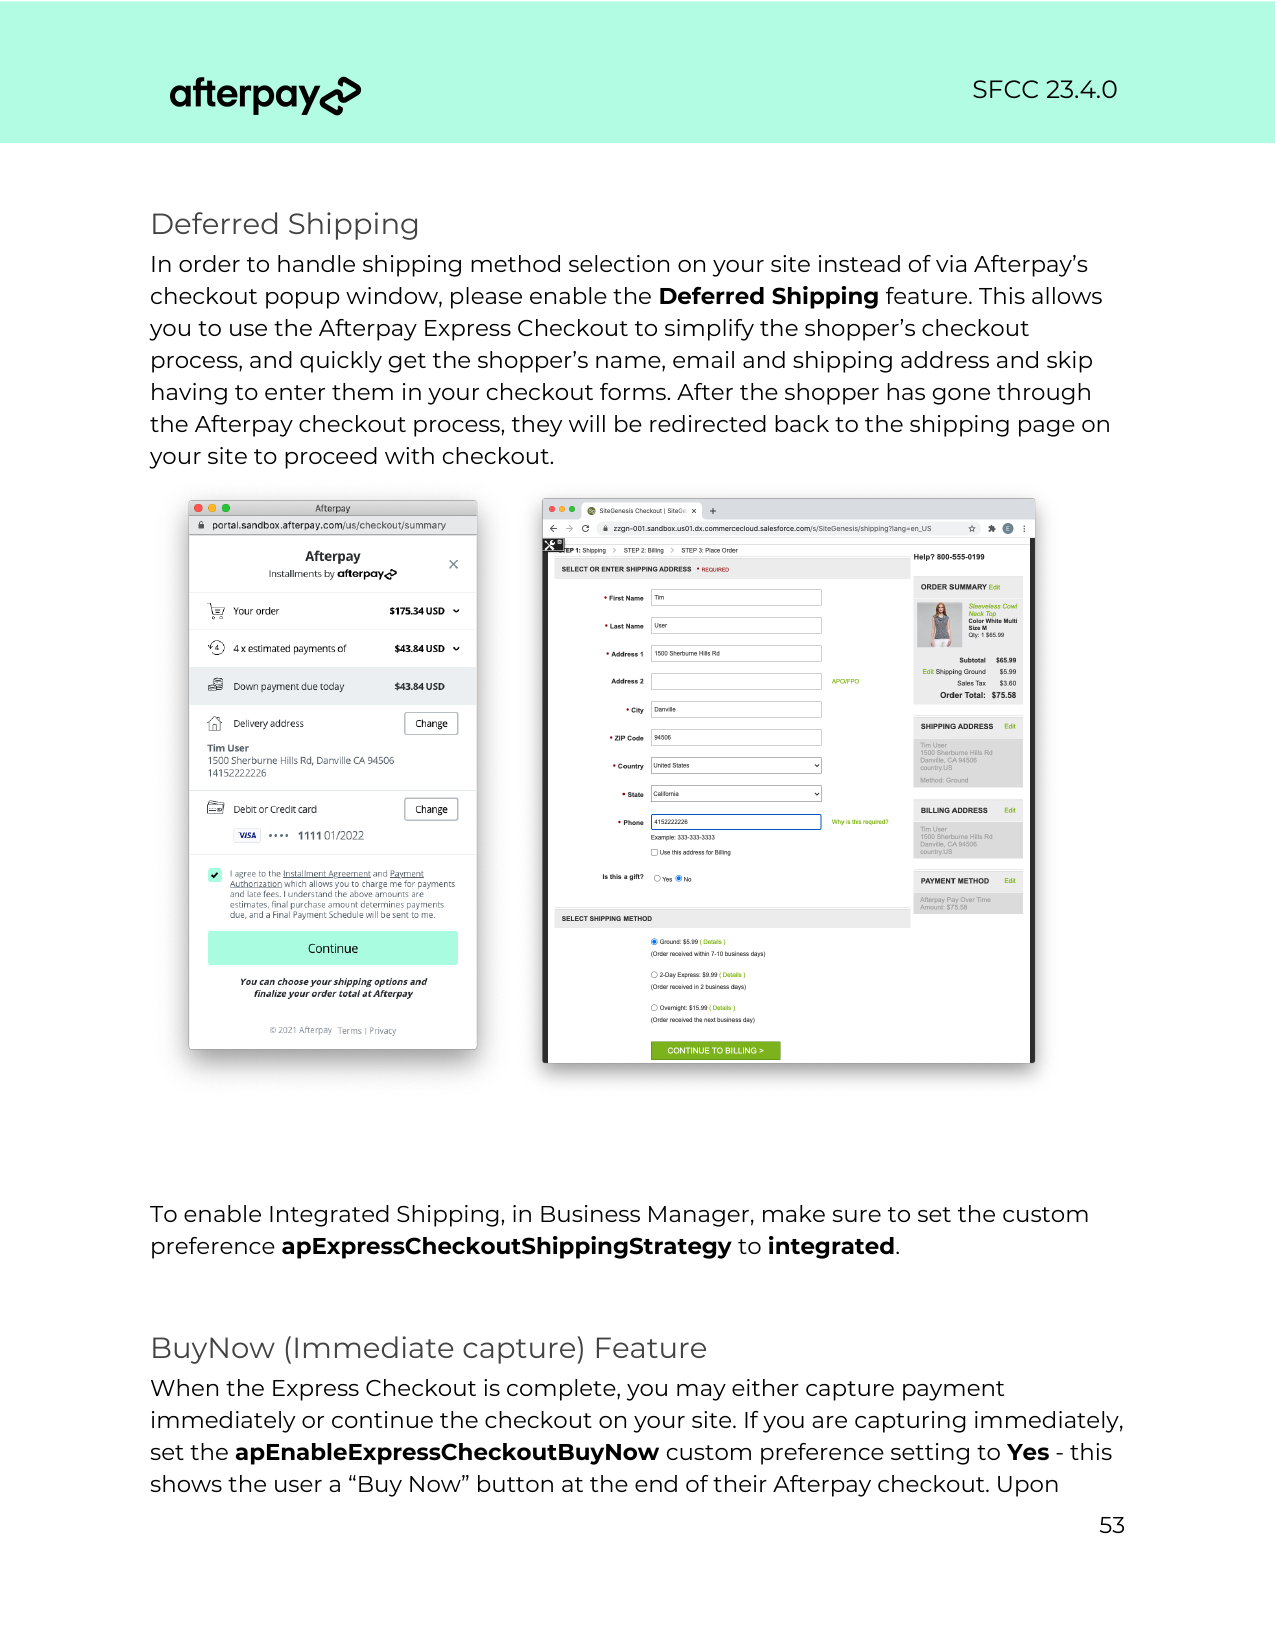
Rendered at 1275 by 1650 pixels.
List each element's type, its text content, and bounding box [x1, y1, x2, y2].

picture [134, 48, 397, 144]
subtitle Deferred Shipping [150, 206, 1125, 242]
subtitle BuyNow (Immediate capture) Feature [150, 1330, 1125, 1365]
picture [150, 474, 1063, 1100]
text In order to handle shipping method selection on your site instead of via Afterpay’s checkout popup window, please enable the Deferred Shipping feature. This allows you to use the Afterpay Express Checkout to simplify the shopper’s checkout process, and quickly get the shopper’s name, email and shipping address and skip having to enter them in your checkout forms. After the shopper has gone through the Afterpay checkout process, they will be redirected back to the shipping page on your site to proceed with checkout. [150, 250, 1125, 471]
text To enable Integrated Shipping, in Business Manager, make sure to set the custom preference apExpressCheckoutShippingStrategy to integrated. [150, 1200, 1125, 1260]
